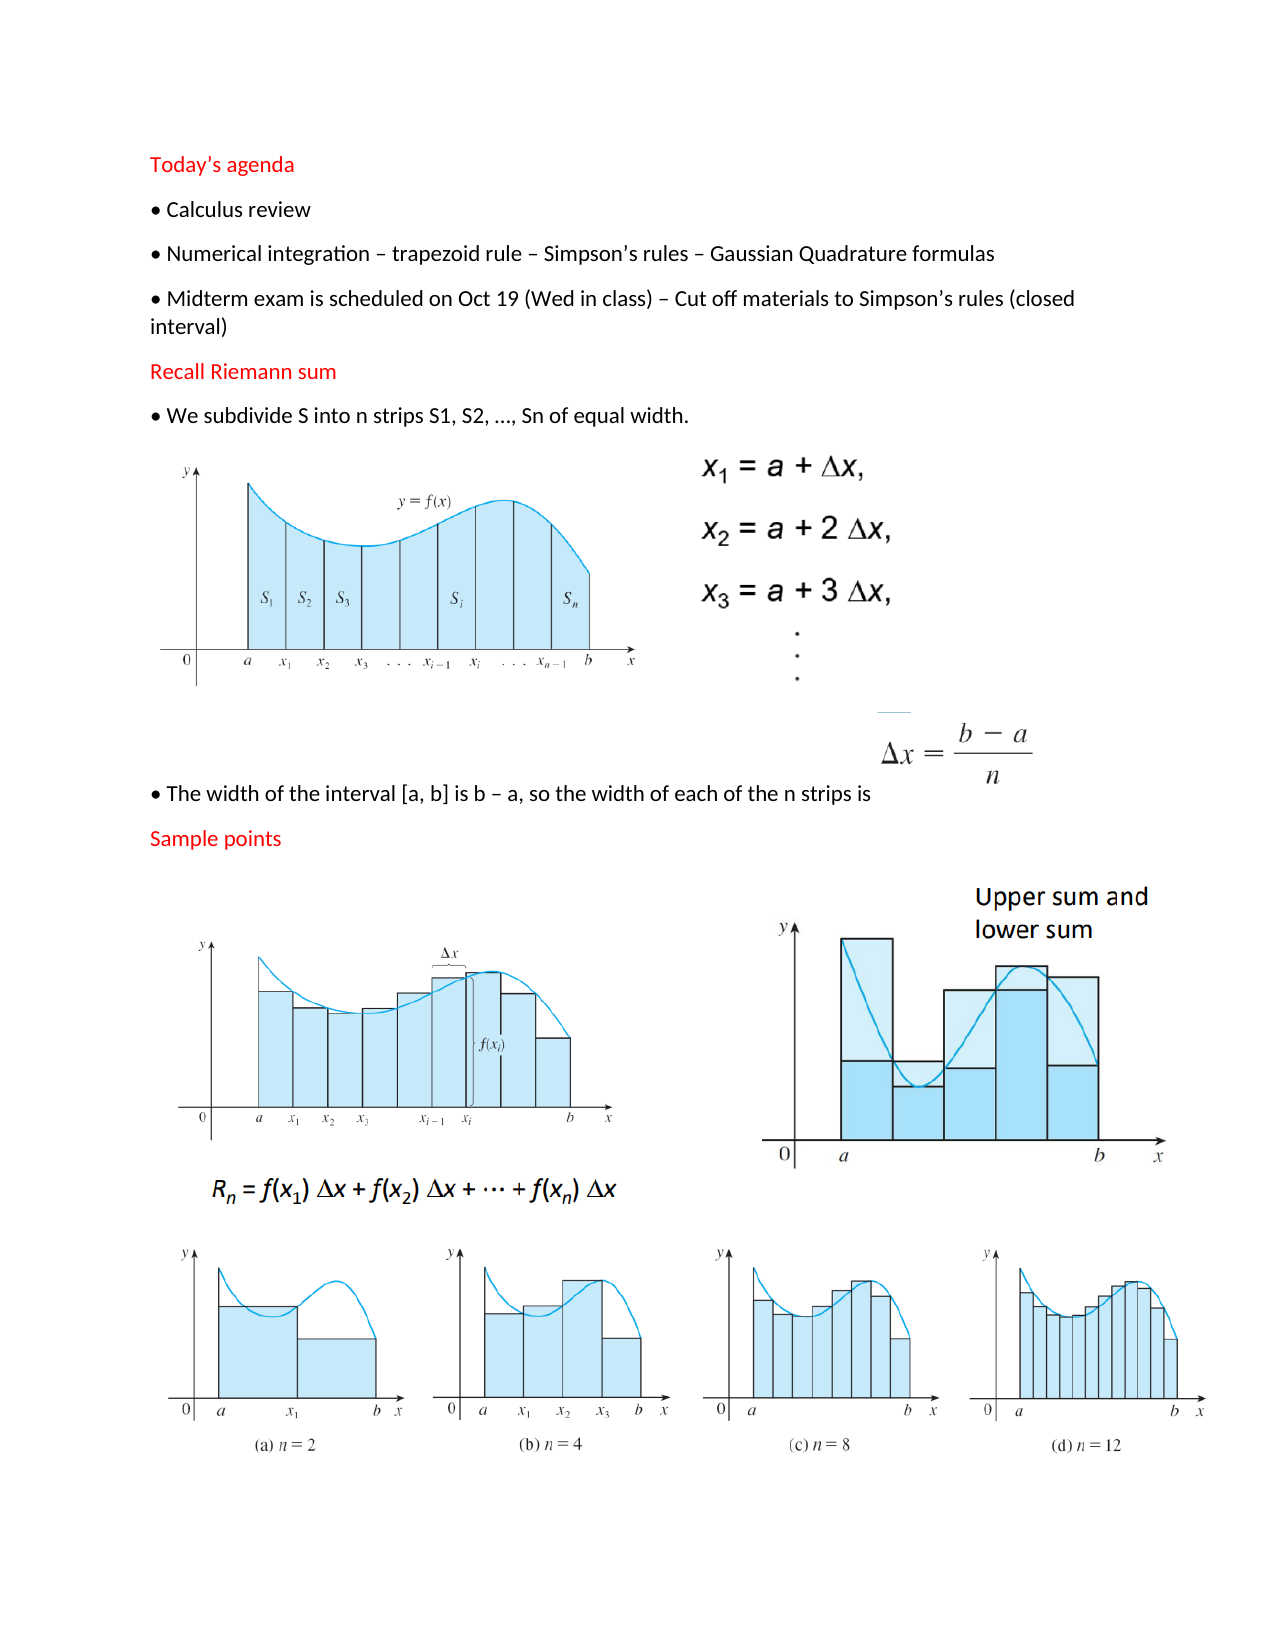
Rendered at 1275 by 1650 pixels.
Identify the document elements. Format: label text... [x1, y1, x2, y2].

text Sample points [150, 824, 1125, 852]
text Today’s agenda [150, 150, 1125, 178]
text Recall Riemann sum [150, 357, 1125, 385]
text • Calculus review [150, 195, 1125, 223]
picture [150, 868, 1214, 1474]
text • Numerical integration – trapezoid rule – Simpson’s rules – Gaussian Quadrature formulas [150, 239, 1125, 267]
text • The width of the interval [a, b] is b – a, so the width of each of the n strips is [150, 713, 1125, 808]
picture [877, 712, 1056, 802]
picture [150, 446, 933, 697]
text • Midterm exam is scheduled on Oct 19 (Wed in class) – Cut off materials to Simpson’s rules (closed interval) [150, 284, 1125, 340]
text • We subdivide S into n strips S1, S2, …, Sn of equal width. [150, 401, 1125, 429]
